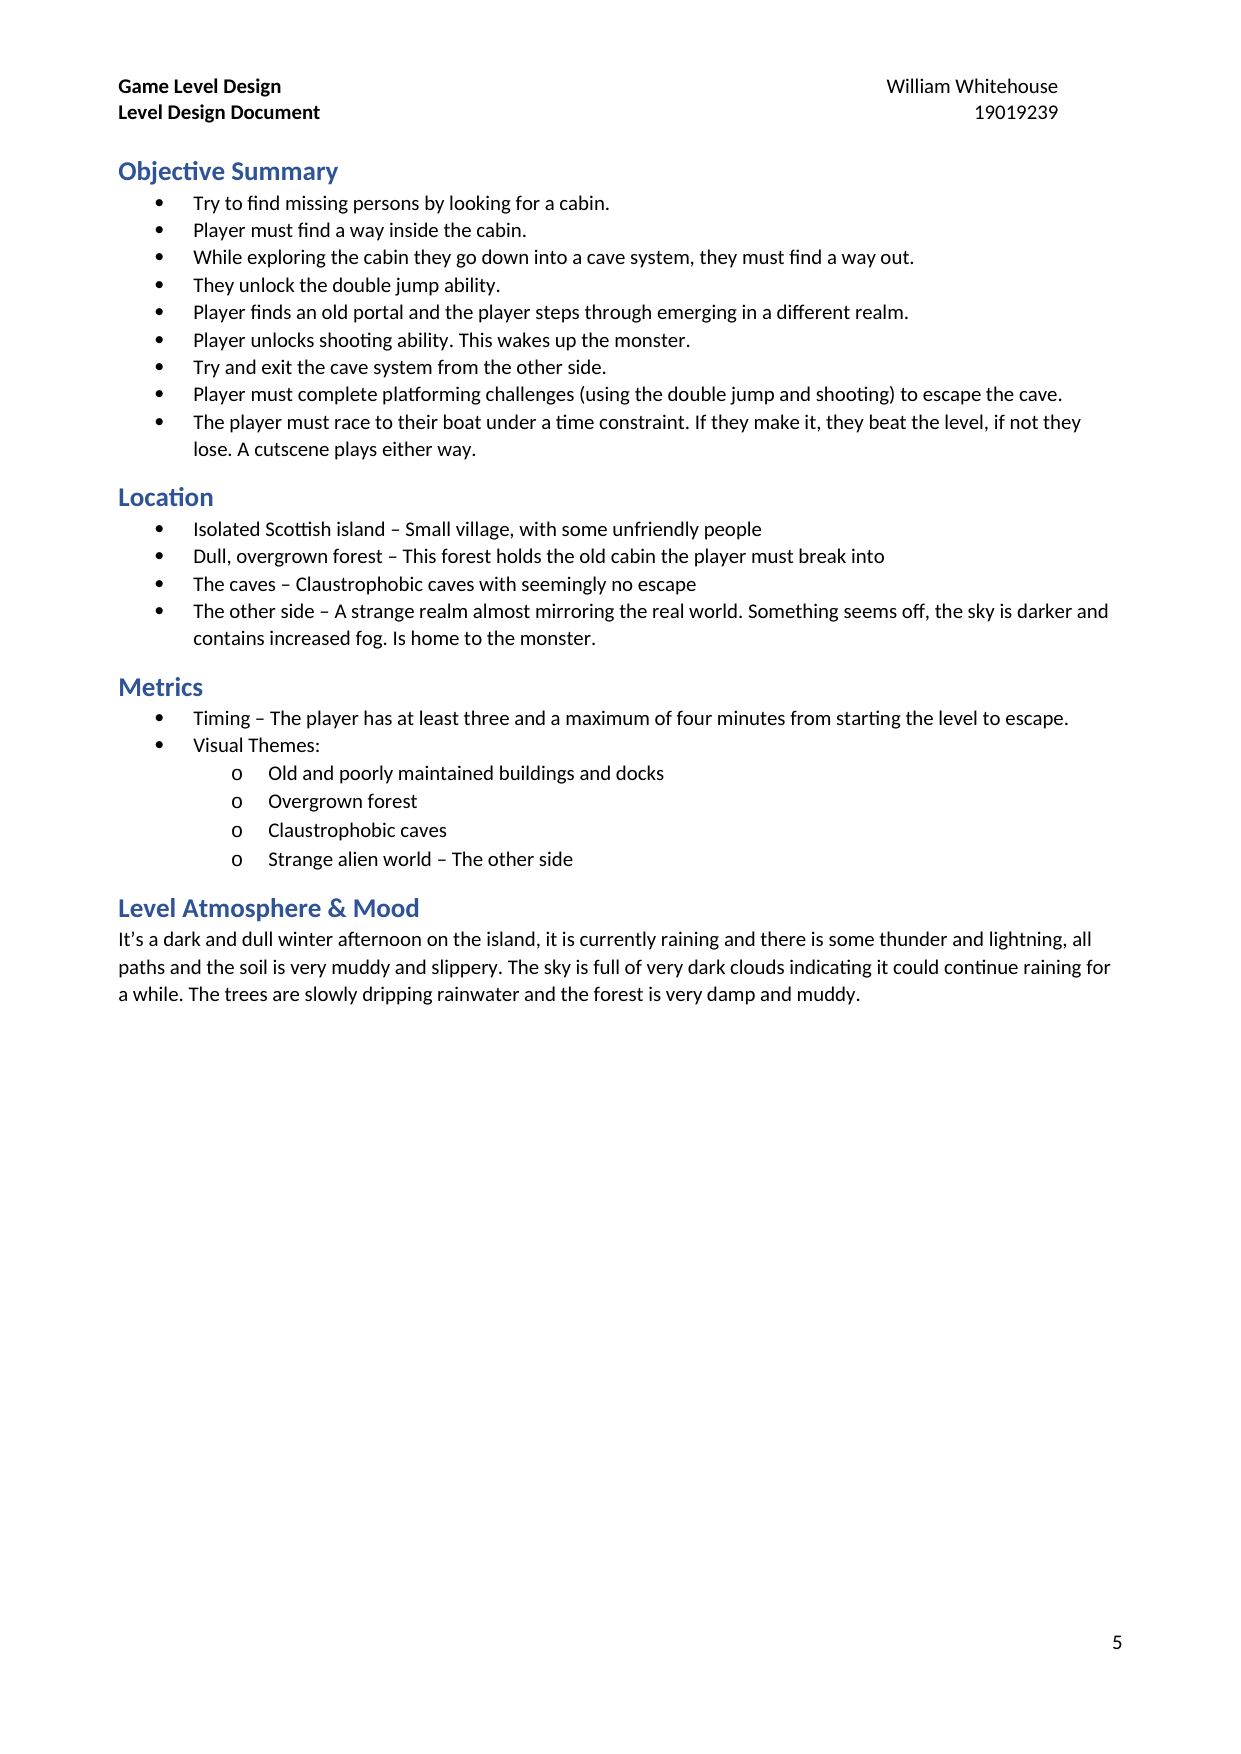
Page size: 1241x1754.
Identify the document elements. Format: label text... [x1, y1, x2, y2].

subtitle Location [118, 480, 1122, 513]
subtitle Objective Summary [118, 154, 1122, 187]
list Isolated Scottish island – Small village, with some unfriendly people [156, 516, 1122, 541]
list Try to find missing persons by looking for a cabin. [156, 190, 1122, 215]
list The player must race to their boat under a time constraint. If they make it, they beat the level, if not they lose. A cutscene plays either way. [156, 409, 1122, 462]
list The caves – Claustrophobic caves with seemingly no escape [156, 571, 1122, 596]
list Visual Themes: [156, 733, 1122, 758]
list While exploring the cabin they go down into a cave system, they must find a way out. [156, 244, 1122, 270]
list The other side – A strange realm almost mirroring the real world. Something seems off, the sky is darker and contains increased fog. Is home to the monster. [156, 598, 1122, 651]
list Player must find a way inside the cabin. [156, 217, 1122, 243]
list Dull, overgrown forest – This forest holds the old cabin the player must break into [156, 543, 1122, 569]
subtitle Level Atmosphere & Mood [118, 891, 1122, 924]
list Player unlocks shooting ability. This wakes up the monster. [156, 327, 1122, 352]
list Player must complete platforming challenges (using the double jump and shooting) to escape the cave. [156, 382, 1122, 407]
text It’s a dark and dull winter afternoon on the island, it is currently raining and there is some thunder and lightning, all paths and the soil is very muddy and slippery. The sky is full of very dark clouds indicating it could continue raining for a while. The trees are slowly dripping rainwater and the forest is very damp and muddy. [118, 927, 1122, 1007]
list Old and poorly maintained buildings and docks [231, 760, 1122, 787]
list Overgrown forest [231, 789, 1122, 815]
list Timing – The player has at least three and a maximum of four minutes from starting the level to escape. [156, 705, 1122, 731]
list Try and exit the cave system from the other side. [156, 354, 1122, 379]
subtitle Metrics [118, 670, 1122, 703]
list Strange alien world – The other side [231, 846, 1122, 872]
list Claustrophobic caves [231, 817, 1122, 844]
list Player finds an old portal and the player steps through emerging in a different realm. [156, 299, 1122, 325]
list They unlock the double jump ability. [156, 272, 1122, 297]
